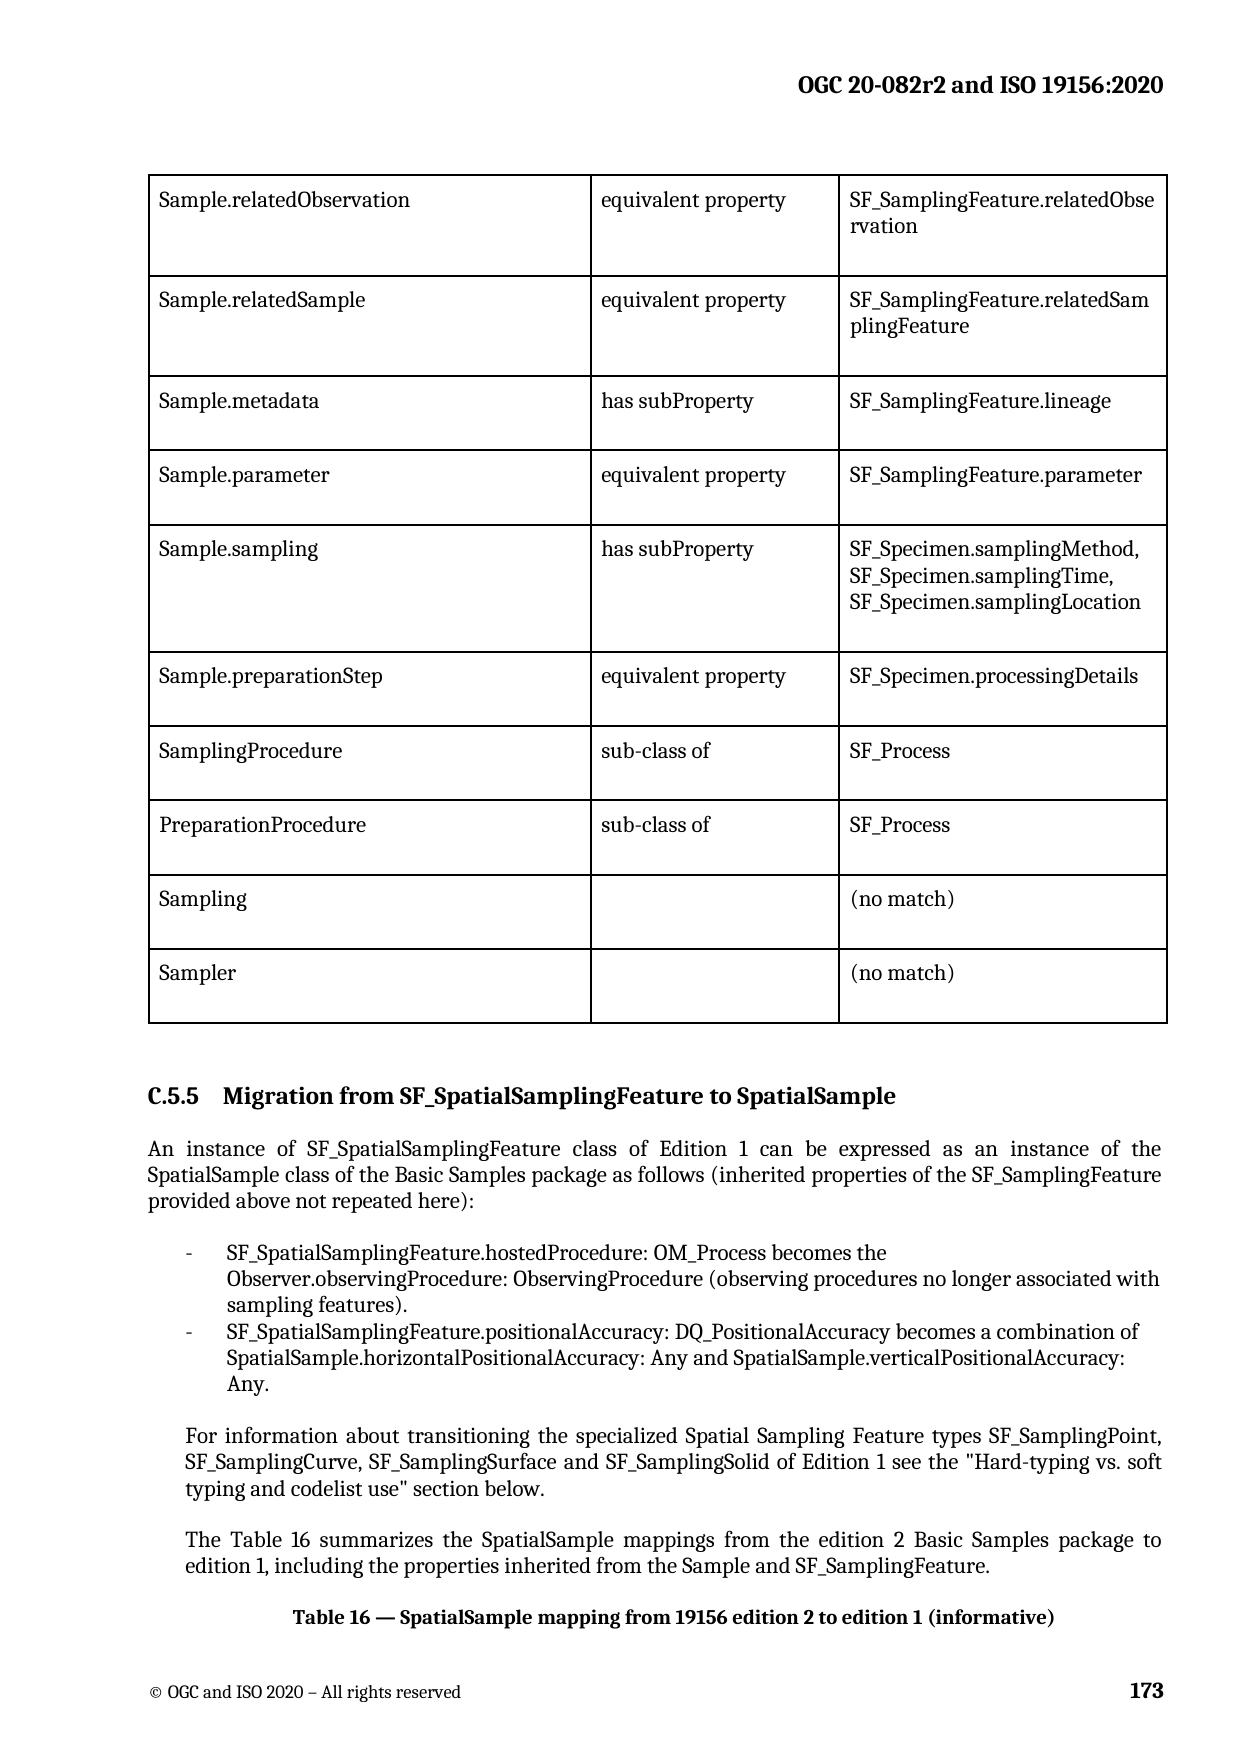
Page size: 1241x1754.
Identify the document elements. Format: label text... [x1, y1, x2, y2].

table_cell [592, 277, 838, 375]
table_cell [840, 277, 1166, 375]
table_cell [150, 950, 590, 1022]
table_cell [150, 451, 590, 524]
list SF_SpatialSamplingFeature.hostedProcedure: OM_Process becomes the Observer.observingProcedure: ObservingProcedure (observing procedures no longer associated with sampling features). [185, 1239, 1163, 1318]
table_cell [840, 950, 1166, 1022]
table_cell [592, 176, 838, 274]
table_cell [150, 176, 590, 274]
text Migration from SF_SpatialSamplingFeature to SpatialSample [148, 1082, 1163, 1110]
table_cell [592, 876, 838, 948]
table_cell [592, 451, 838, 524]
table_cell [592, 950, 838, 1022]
list SF_SpatialSamplingFeature.positionalAccuracy: DQ_PositionalAccuracy becomes a combination of SpatialSample.horizontalPositionalAccuracy: Any and SpatialSample.verticalPositionalAccuracy: Any. [185, 1318, 1163, 1398]
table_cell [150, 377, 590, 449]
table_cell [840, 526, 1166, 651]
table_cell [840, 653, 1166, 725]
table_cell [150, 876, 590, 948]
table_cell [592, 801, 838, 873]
text For information about transitioning the specialized Spatial Sampling Feature types SF_SamplingPoint, SF_SamplingCurve, SF_SamplingSurface and SF_SamplingSolid of Edition 1 see the "Hard-typing vs. soft typing and codelist use" section below. [185, 1423, 1163, 1502]
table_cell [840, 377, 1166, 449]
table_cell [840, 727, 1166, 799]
text The summarizes the SpatialSample mappings from the edition 2 Basic Samples package to edition 1, including the properties inherited from the Sample and SF_SamplingFeature. [185, 1527, 1163, 1579]
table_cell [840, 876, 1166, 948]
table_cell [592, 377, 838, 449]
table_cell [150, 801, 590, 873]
text An instance of SF_SpatialSamplingFeature class of Edition 1 can be expressed as an instance of the SpatialSample class of the Basic Samples package as follows (inherited properties of the SF_SamplingFeature provided above not repeated here): [148, 1135, 1163, 1214]
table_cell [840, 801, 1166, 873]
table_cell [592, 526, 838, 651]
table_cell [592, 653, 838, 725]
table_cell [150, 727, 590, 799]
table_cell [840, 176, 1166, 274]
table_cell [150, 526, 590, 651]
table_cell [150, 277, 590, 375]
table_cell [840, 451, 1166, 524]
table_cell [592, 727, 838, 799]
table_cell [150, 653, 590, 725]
